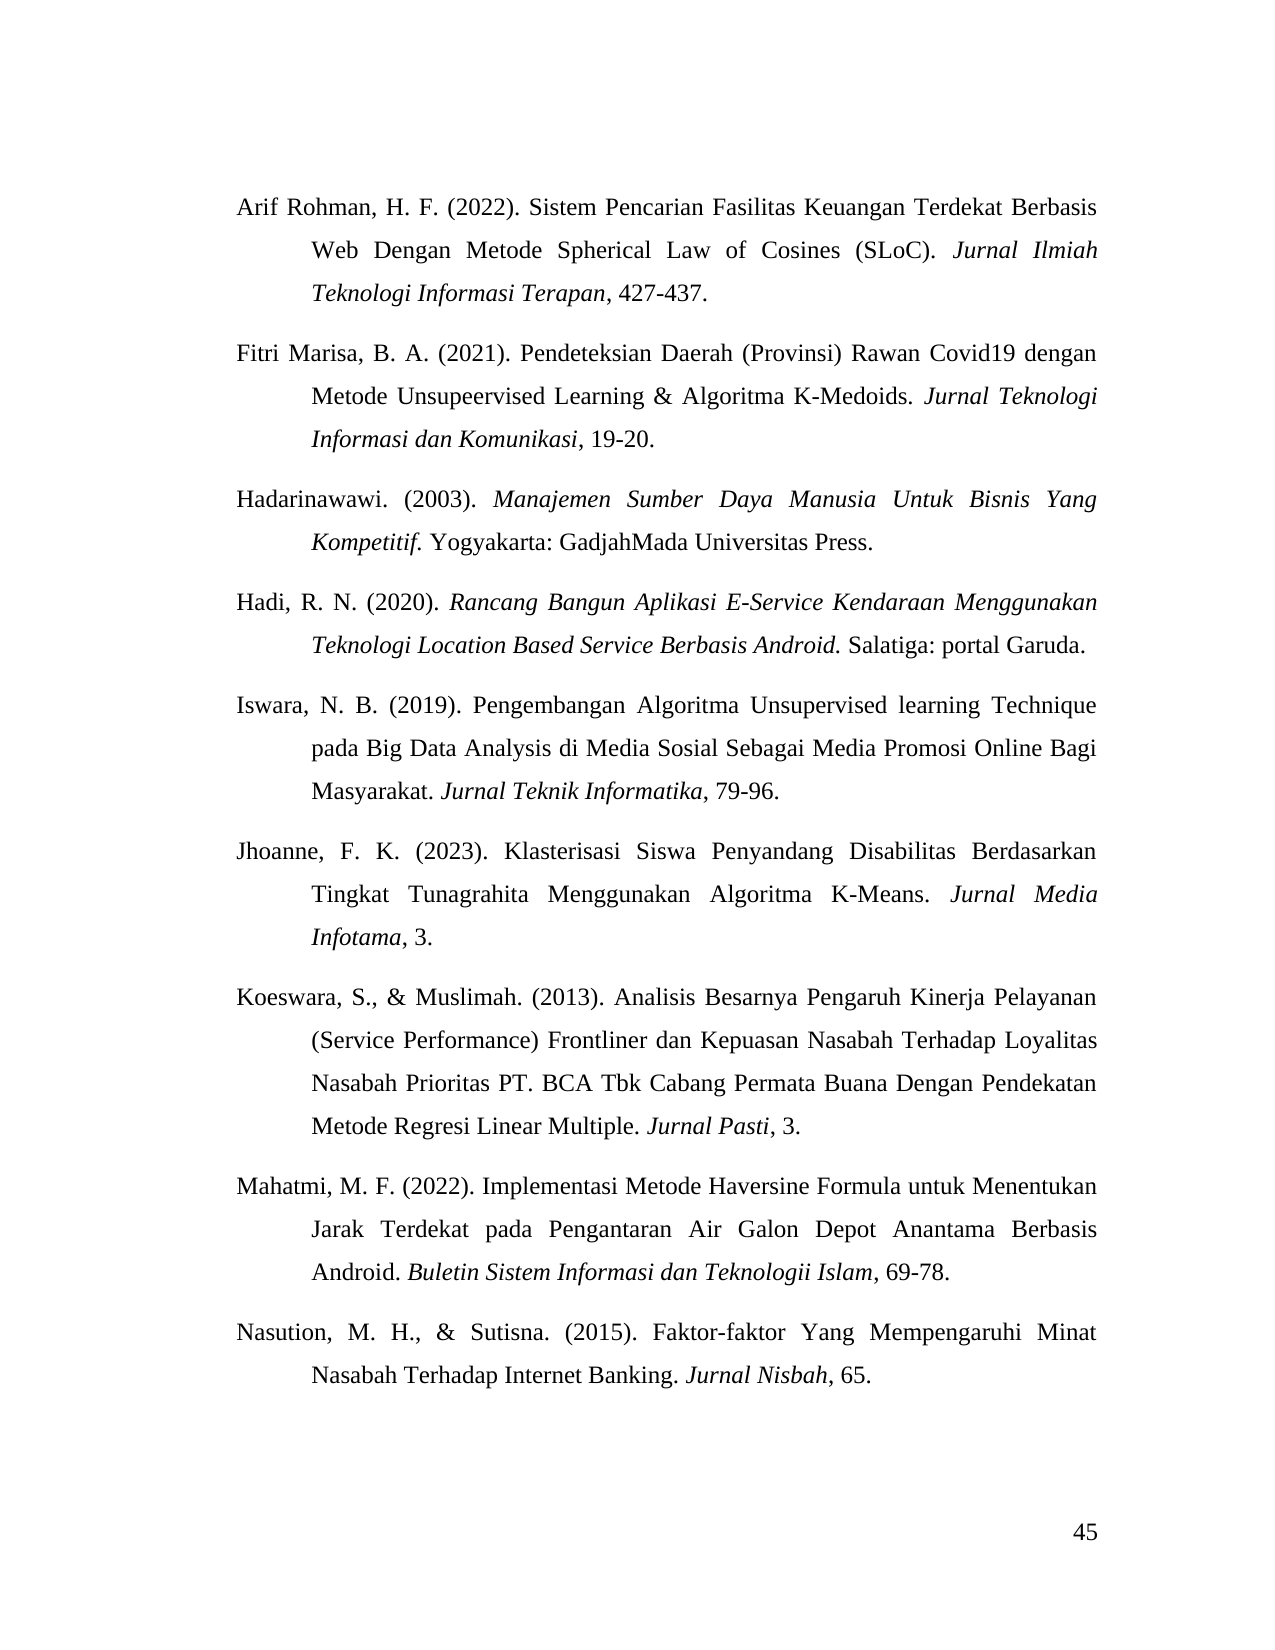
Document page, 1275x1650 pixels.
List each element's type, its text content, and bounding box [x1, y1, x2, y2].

text Fitri Marisa, B. A. (2021). Pendeteksian Daerah (Provinsi) Rawan Covid19 dengan Metode Unsupeervised Learning & Algoritma K-Medoids. Jurnal Teknologi Informasi dan Komunikasi, 19-20. [236, 338, 1098, 453]
text Iswara, N. B. (2019). Pengembangan Algoritma Unsupervised learning Technique pada Big Data Analysis di Media Sosial Sebagai Media Promosi Online Bagi Masyarakat. Jurnal Teknik Informatika, 79-96. [236, 690, 1098, 805]
text Nasution, M. H., & Sutisna. (2015). Faktor-faktor Yang Mempengaruhi Minat Nasabah Terhadap Internet Banking. Jurnal Nisbah, 65. [236, 1317, 1098, 1389]
text Hadi, R. N. (2020). Rancang Bangun Aplikasi E-Service Kendaraan Menggunakan Teknologi Location Based Service Berbasis Android. Salatiga: portal Garuda. [236, 587, 1098, 659]
text Hadarinawawi. (2003). Manajemen Sumber Daya Manusia Untuk Bisnis Yang Kompetitif. Yogyakarta: GadjahMada Universitas Press. [236, 484, 1098, 556]
text Koeswara, S., & Muslimah. (2013). Analisis Besarnya Pengaruh Kinerja Pelayanan (Service Performance) Frontliner dan Kepuasan Nasabah Terhadap Loyalitas Nasabah Prioritas PT. BCA Tbk Cabang Permata Buana Dengan Pendekatan Metode Regresi Linear Multiple. Jurnal Pasti, 3. [236, 982, 1098, 1140]
text Jhoanne, F. K. (2023). Klasterisasi Siswa Penyandang Disabilitas Berdasarkan Tingkat Tunagrahita Menggunakan Algoritma K-Means. Jurnal Media Infotama, 3. [236, 836, 1098, 951]
text Arif Rohman, H. F. (2022). Sistem Pencarian Fasilitas Keuangan Terdekat Berbasis Web Dengan Metode Spherical Law of Cosines (SLoC). Jurnal Ilmiah Teknologi Informasi Terapan, 427-437. [236, 192, 1098, 307]
text Mahatmi, M. F. (2022). Implementasi Metode Haversine Formula untuk Menentukan Jarak Terdekat pada Pengantaran Air Galon Depot Anantama Berbasis Android. Buletin Sistem Informasi dan Teknologii Islam, 69-78. [236, 1171, 1098, 1286]
